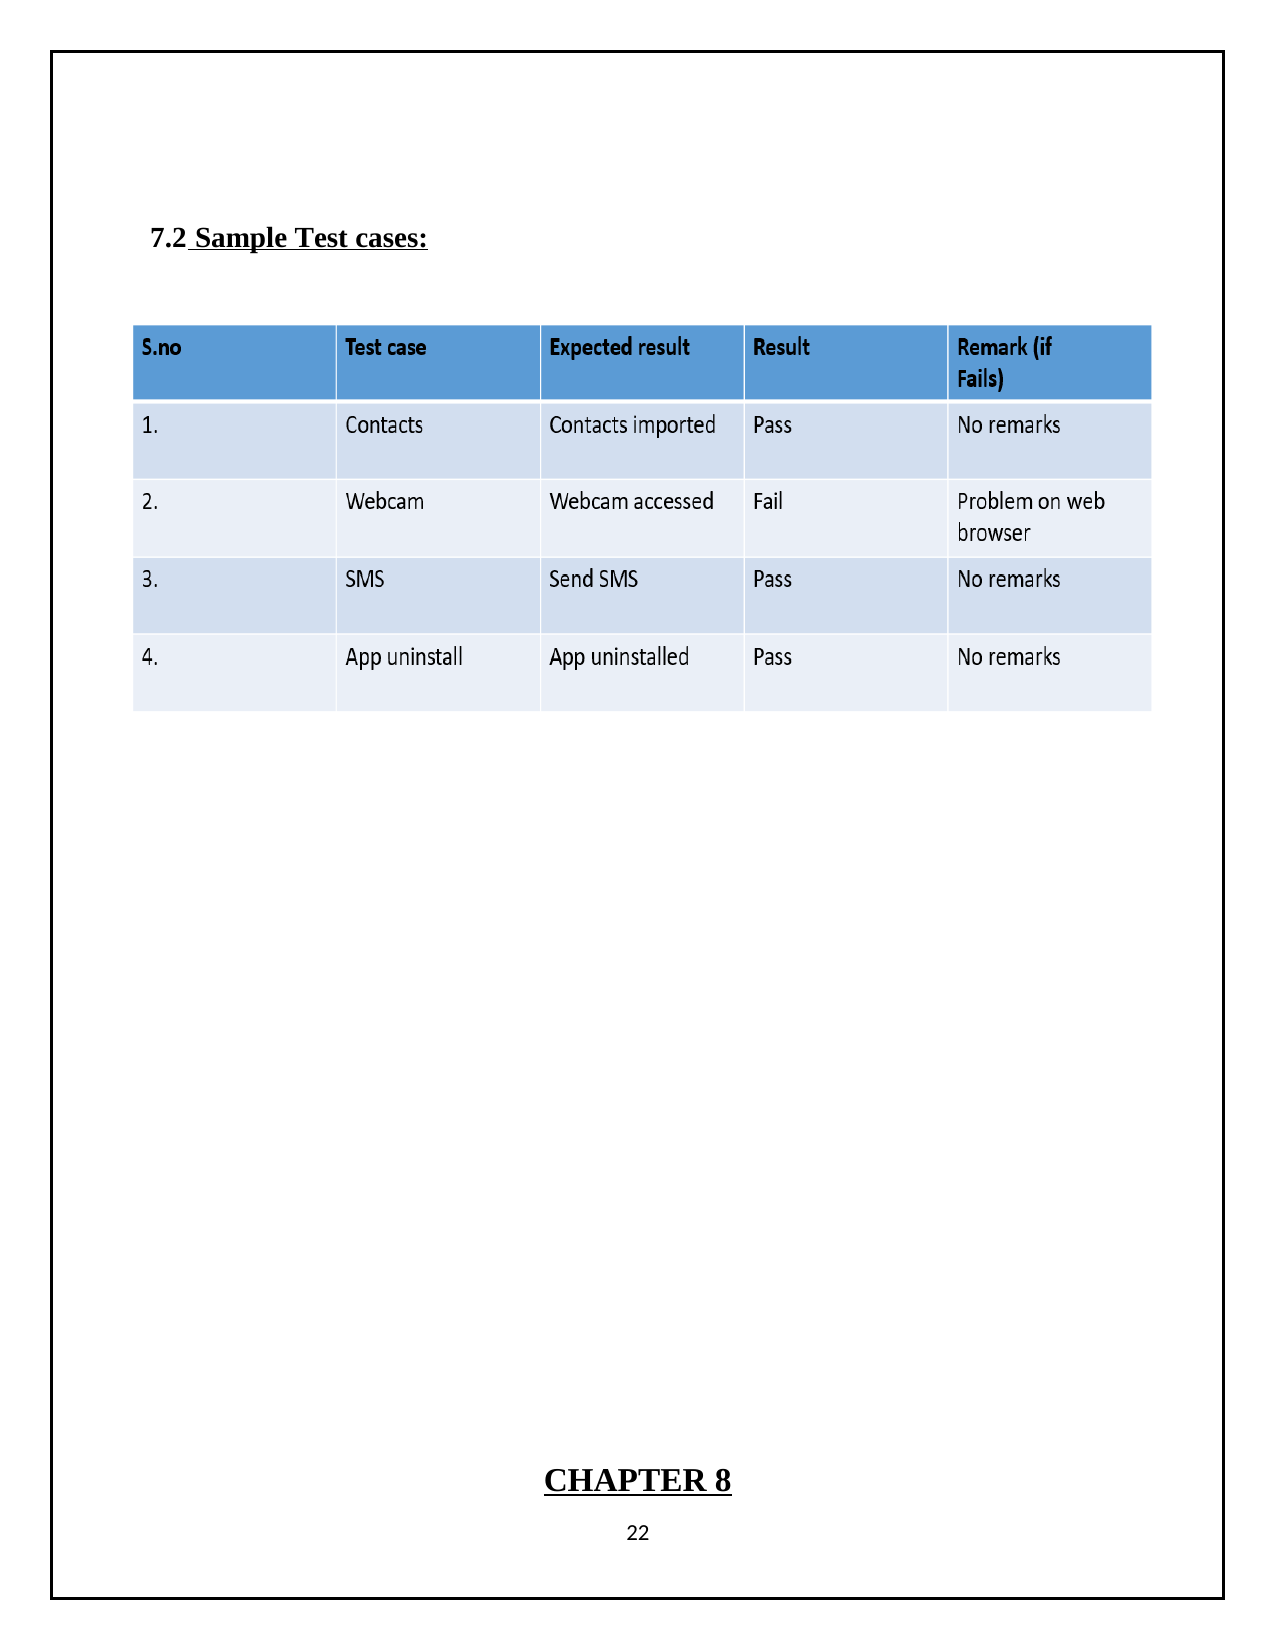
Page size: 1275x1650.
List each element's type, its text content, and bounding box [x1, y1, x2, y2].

picture [110, 278, 1178, 745]
text CHAPTER 8 [150, 1461, 1125, 1499]
list Sample Test cases: [150, 220, 1125, 253]
